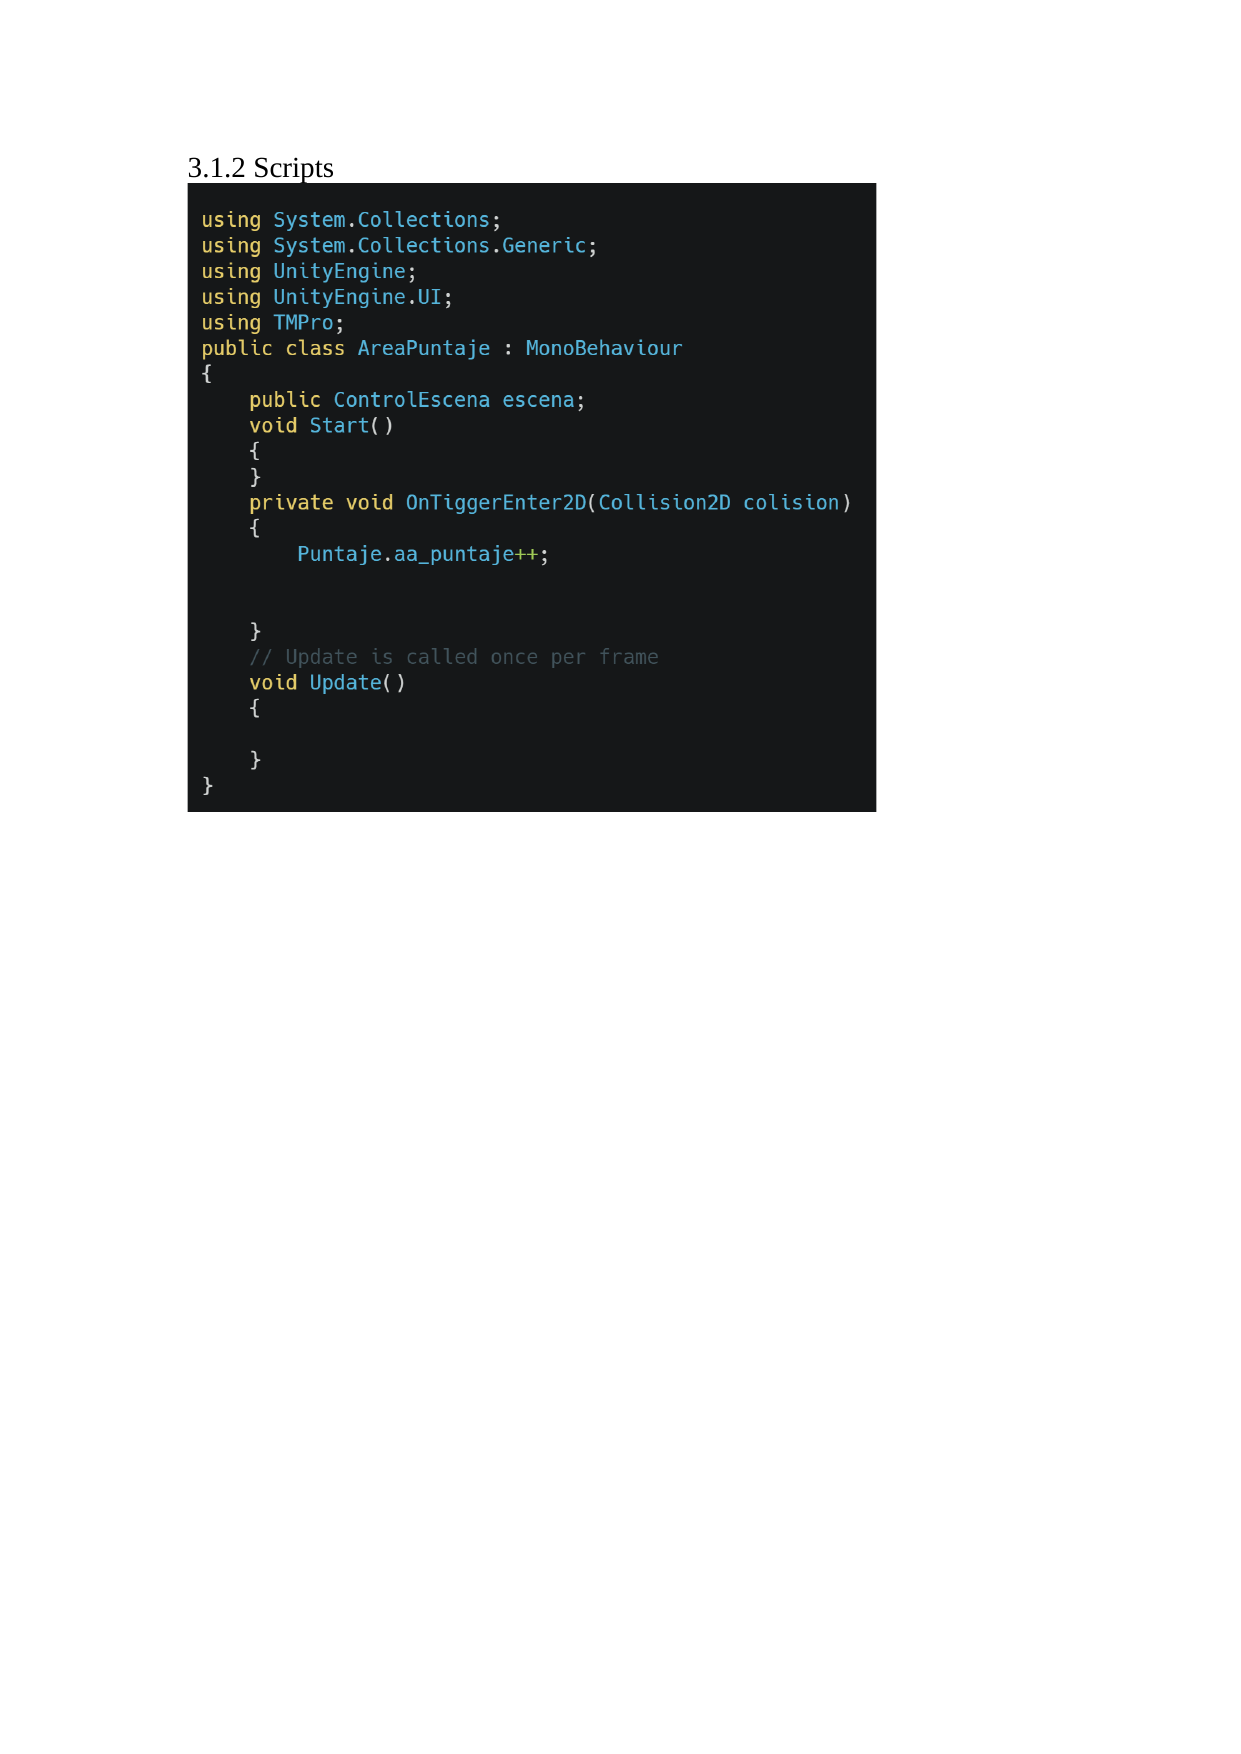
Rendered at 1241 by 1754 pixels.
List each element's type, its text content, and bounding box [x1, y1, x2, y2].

picture [187, 183, 877, 812]
list Scripts [187, 150, 1053, 183]
